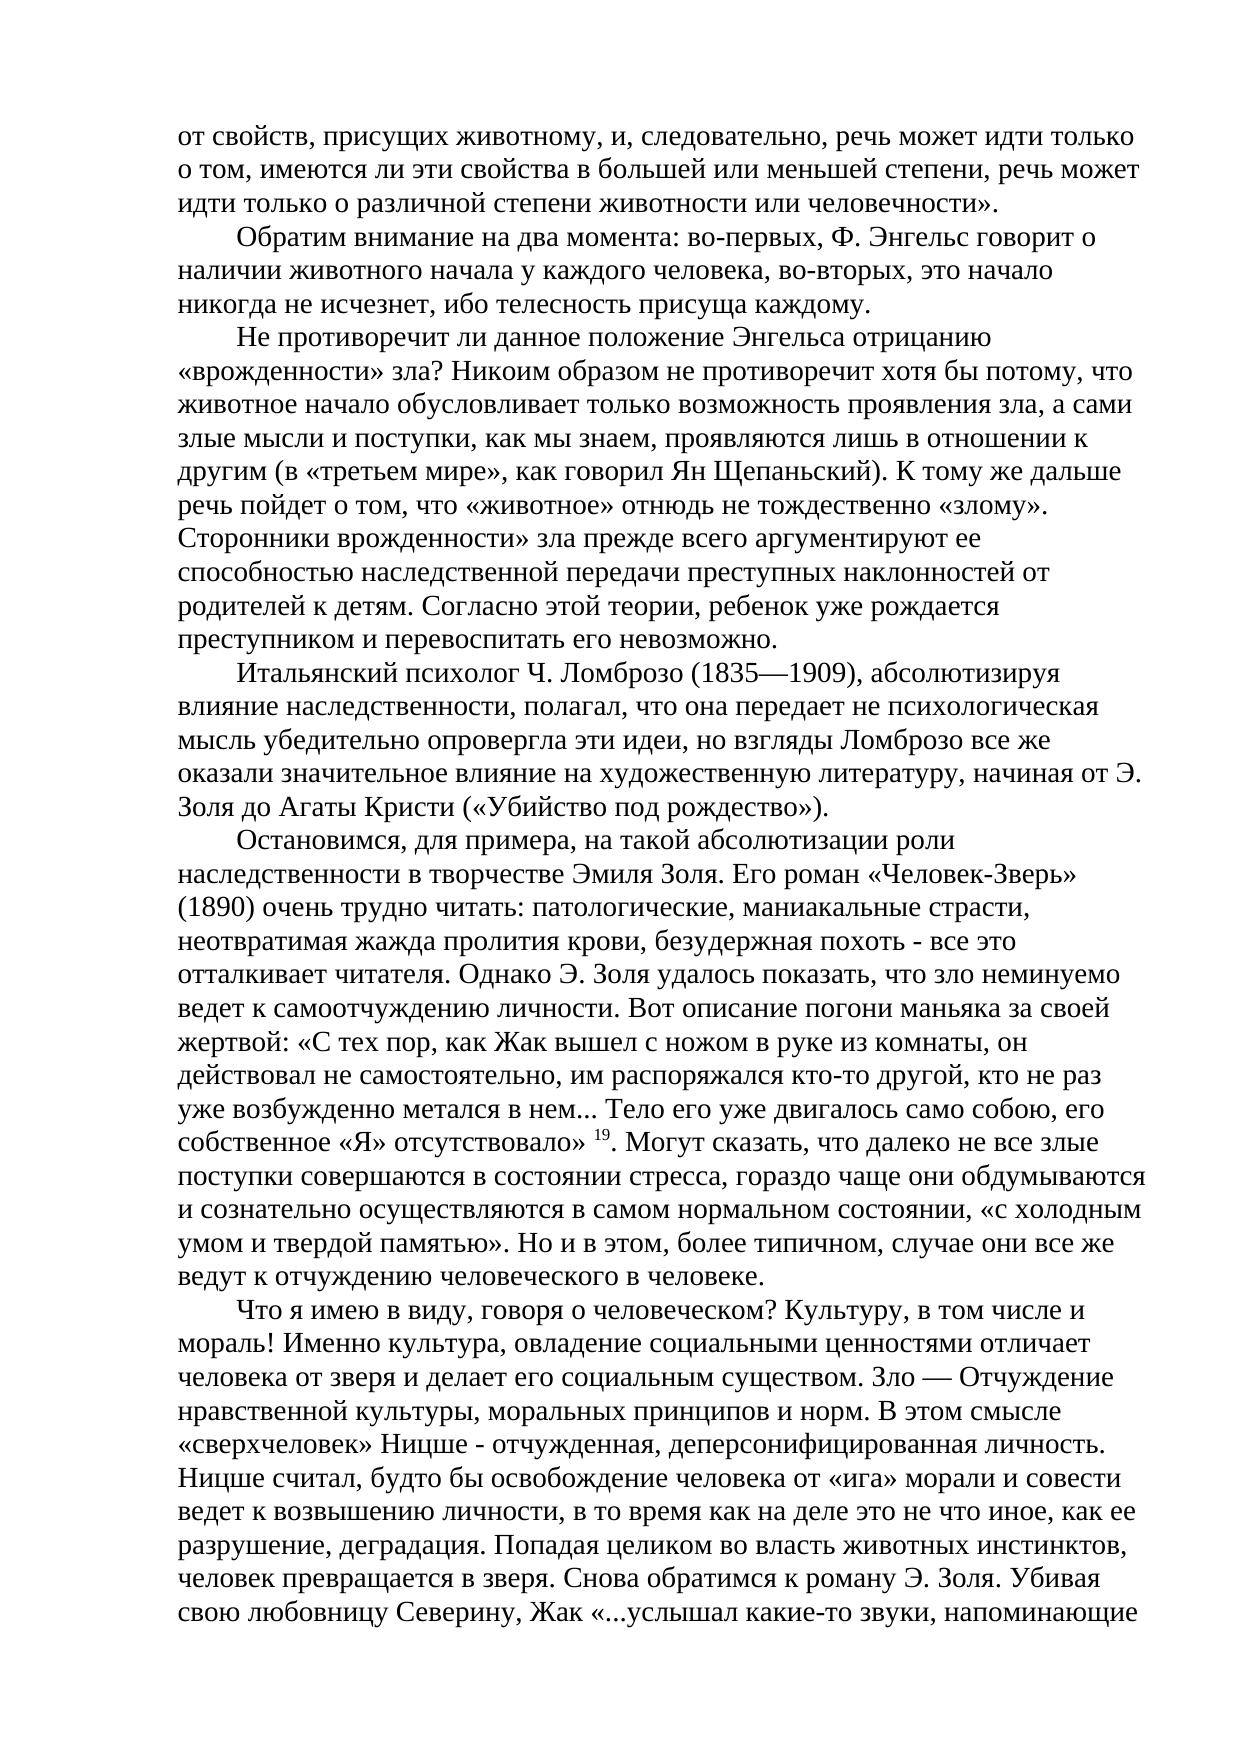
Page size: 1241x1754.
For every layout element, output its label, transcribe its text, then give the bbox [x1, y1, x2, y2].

text Остановимся, для примера, на такой абсолютизации роли наследственности в творчестве Эмиля Золя. Его роман «Человек-Зверь» (1890) очень трудно читать: патологические, маниакальные страсти, неотвратимая жажда пролития крови, безудержная похоть - все это отталкивает читателя. Однако Э. Золя удалось показать, что зло неминуемо ведет к самоотчуждению личности. Вот описание погони маньяка за своей жертвой: «С тех пор, как Жак вышел с ножом в руке из комнаты, он действовал не самостоятельно, им распоряжался кто-то другой, кто не раз уже возбужденно метался в нем... Тело его уже двигалось само собою, его собственное «Я» отсутствовало» 19. Могут сказать, что далеко не все злые поступки совершаются в состоянии стресса, гораздо чаще они обдумываются и сознательно осуществляются в самом нормальном состоянии, «с холодным умом и твердой памятью». Но и в этом, более типичном, случае они все же ведут к отчуждению человеческого в человеке. [177, 822, 1152, 1292]
text Обратим внимание на два момента: во-первых, Ф. Энгельс говорит о наличии животного начала у каждого человека, во-вторых, это начало никогда не исчезнет, ибо телесность присуща каждому. [177, 219, 1152, 319]
text Не противоречит ли данное положение Энгельса отрицанию «врожденности» зла? Никоим образом не противоречит хотя бы потому, что животное начало обусловливает только возможность проявления зла, а сами злые мысли и поступки, как мы знаем, проявляются лишь в отношении к другим (в «третьем мире», как говорил Ян Щепаньский). К тому же дальше речь пойдет о том, что «животное» отнюдь не тождественно «злому». Сторонники врожденности» зла прежде всего аргументируют ее способностью наследственной передачи преступных наклонностей от родителей к детям. Согласно этой теории, ребенок уже рождается преступником и перевоспитать его невозможно. [177, 319, 1152, 655]
text Итальянский психолог Ч. Ломброзо (1835—1909), абсолютизируя влияние наследственности, полагал, что она передает не психологическая мысль убедительно опровергла эти идеи, но взгляды Ломброзо все же оказали значительное влияние на художественную литературу, начиная от Э. Золя до Агаты Кристи («Убийство под рождество»). [177, 655, 1152, 822]
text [177, 1292, 1152, 1627]
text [177, 118, 1152, 219]
